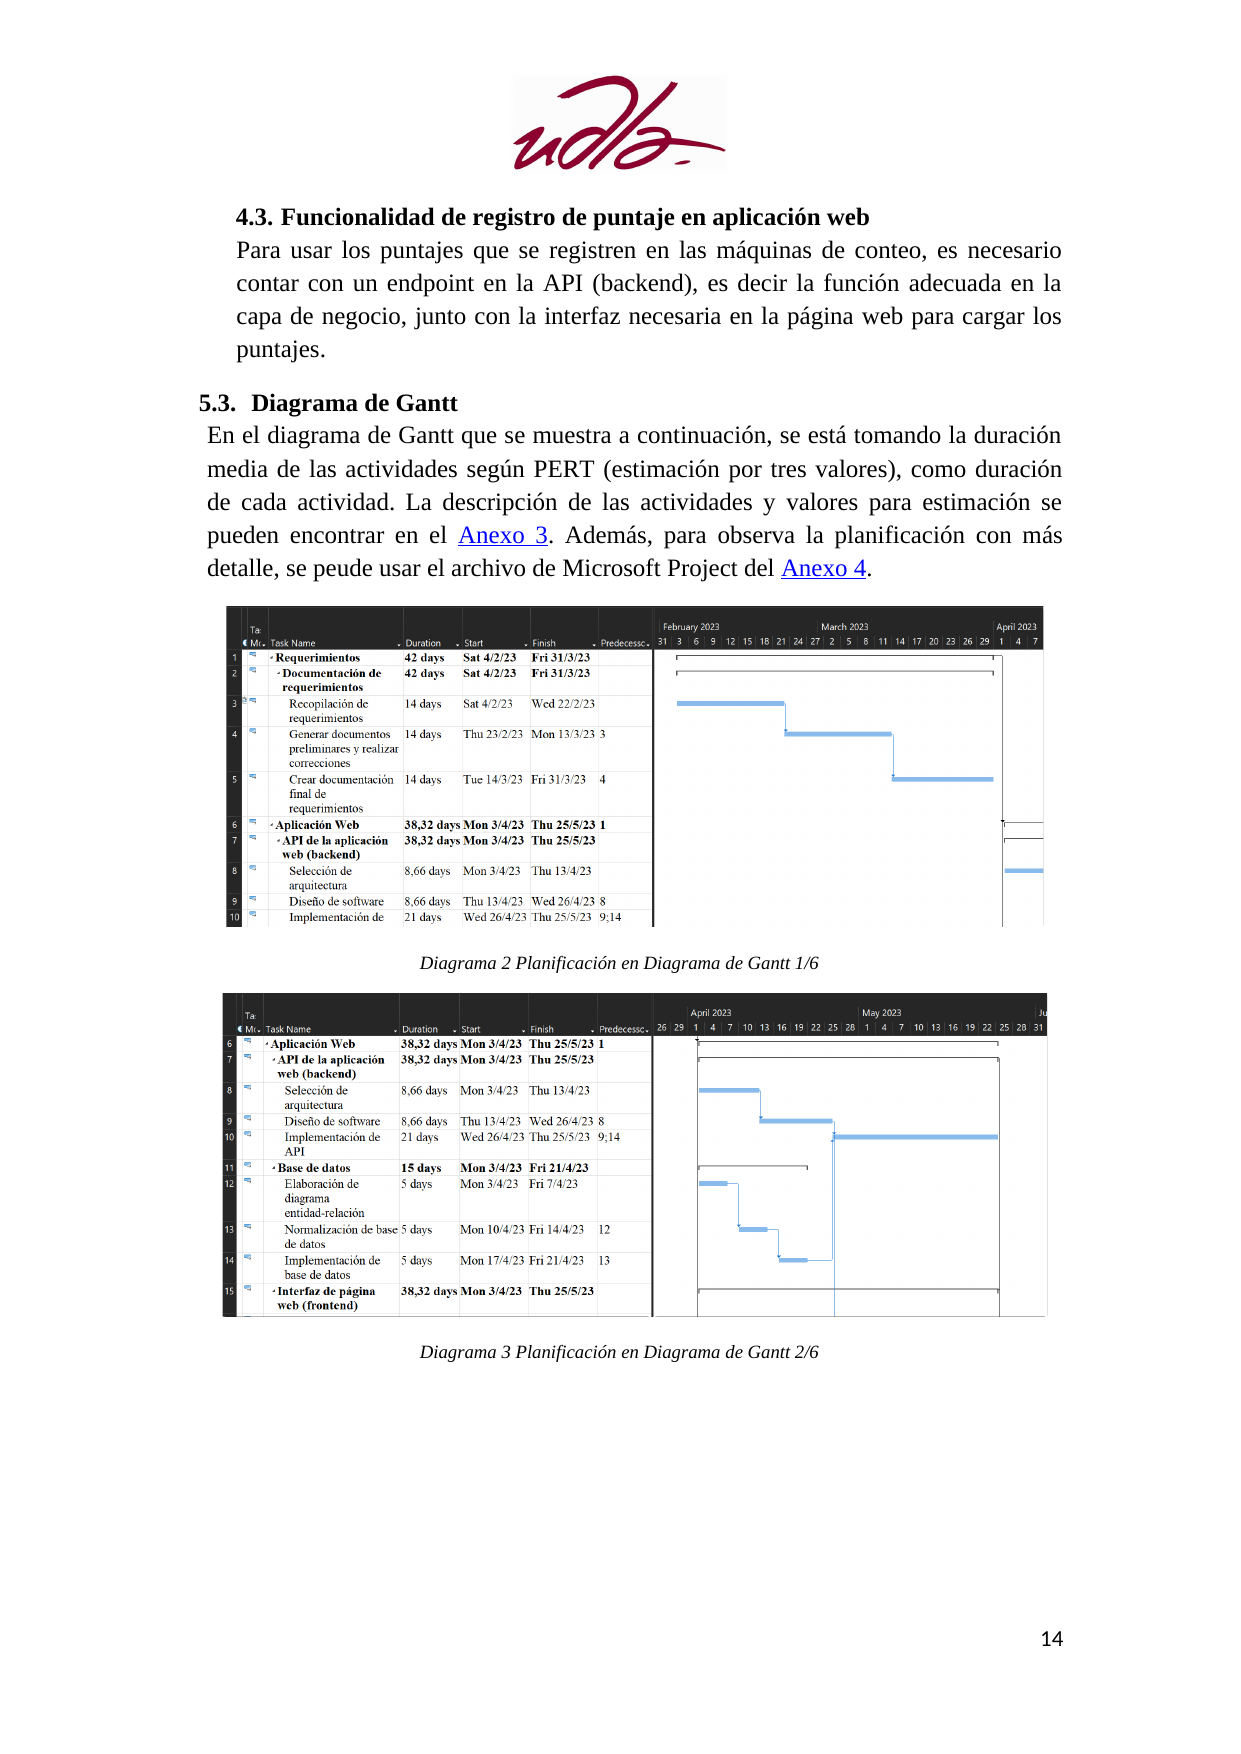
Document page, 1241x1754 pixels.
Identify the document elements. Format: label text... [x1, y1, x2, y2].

text Diagrama 2 Planificación en Diagrama de Gantt 1/6 [177, 952, 1063, 973]
text Para usar los puntajes que se registren en las máquinas de conteo, es necesario contar con un endpoint en la API (backend), es decir la función adecuada en la capa de negocio, junto con la interfaz necesaria en la página web para cargar los puntajes. [236, 235, 1063, 362]
text Diagrama 3 Planificación en Diagrama de Gantt 2/6 [177, 1341, 1063, 1363]
subtitle Diagrama de Gantt [198, 388, 1063, 416]
picture [509, 73, 731, 174]
text En el diagrama de Gantt que se muestra a continuación, se está tomando la duración media de las actividades según PERT (estimación por tres valores), como duración de cada actividad. La descripción de las actividades y valores para estimación se pueden encontrar en el Anexo 3. Además, para observa la planificación con más detalle, se peude usar el archivo de Microsoft Project del Anexo 4. [207, 421, 1063, 581]
picture [222, 993, 1048, 1317]
subtitle Funcionalidad de registro de puntaje en aplicación web [236, 202, 1063, 230]
picture [226, 606, 1044, 927]
